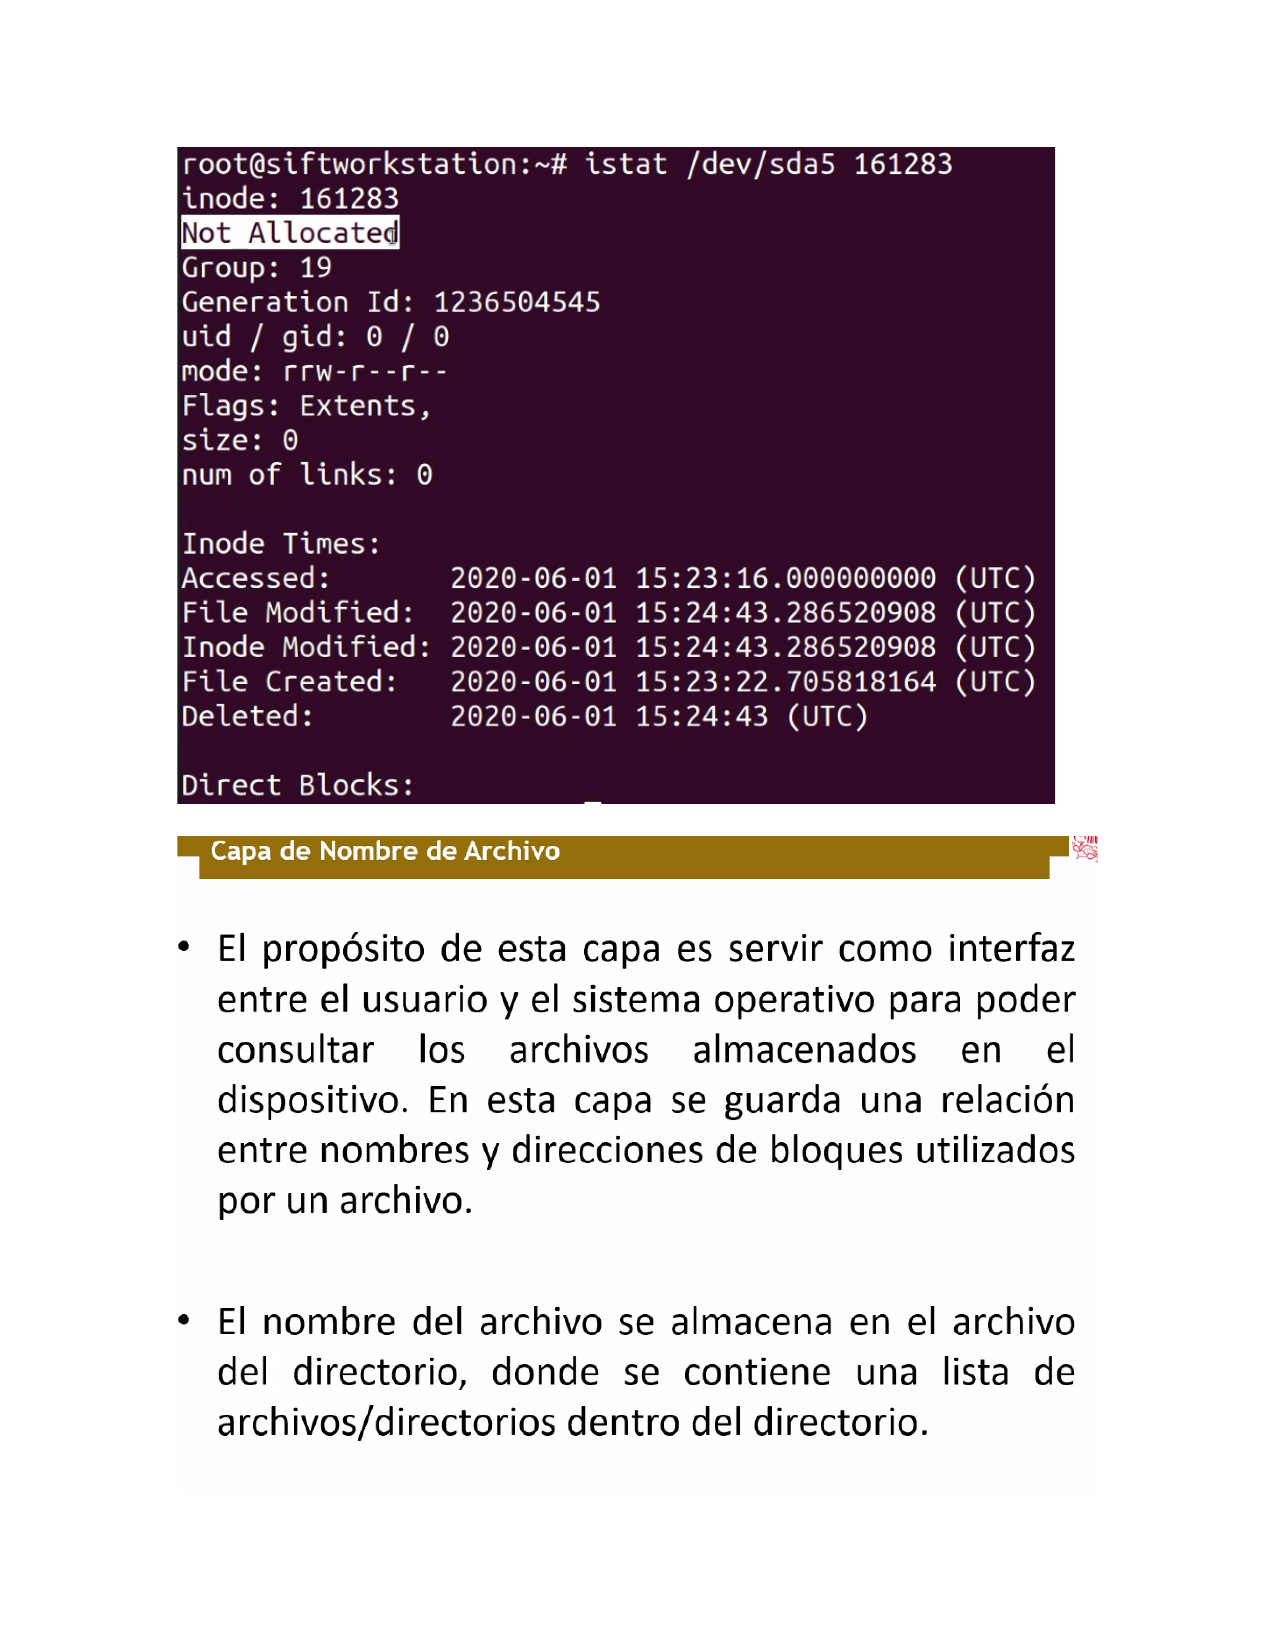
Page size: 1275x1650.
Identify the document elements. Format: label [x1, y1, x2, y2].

picture [177, 836, 1098, 1493]
picture [177, 147, 1056, 804]
